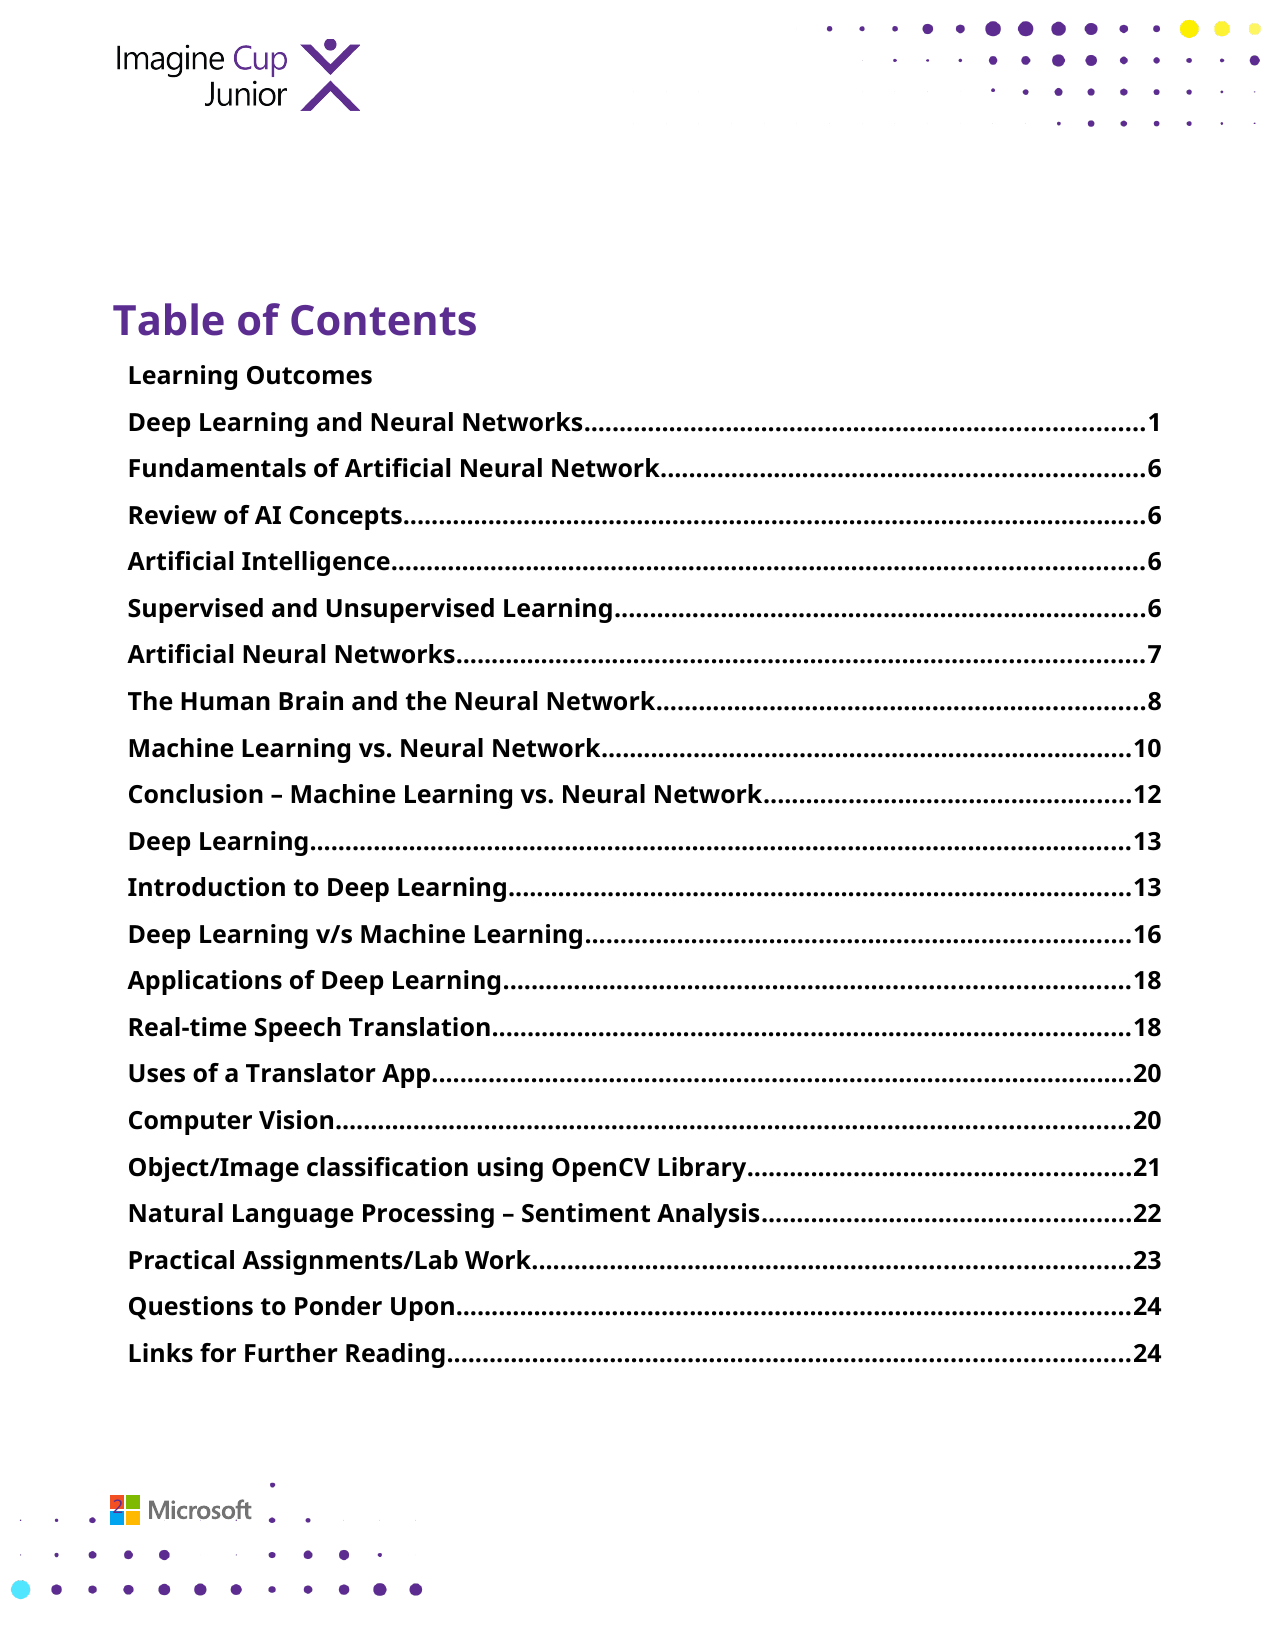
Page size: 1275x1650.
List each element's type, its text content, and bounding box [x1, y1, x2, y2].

text Uses of a Translator App 20 [127, 1056, 1162, 1090]
text Machine Learning vs. Neural Network 10 [127, 730, 1162, 764]
text Deep Learning v/s Machine Learning 16 [127, 916, 1162, 951]
text Computer Vision 20 [127, 1103, 1162, 1137]
text Fundamentals of Artificial Neural Network 6 [127, 451, 1162, 485]
picture [0, 1453, 444, 1606]
text Supervised and Unsupervised Learning 6 [127, 591, 1162, 624]
text Artificial Neural Networks 7 [127, 637, 1162, 671]
picture [117, 12, 1275, 142]
text Introduction to Deep Learning 13 [127, 870, 1162, 904]
text Deep Learning 13 [127, 823, 1162, 857]
text Object/Image classification using OpenCV Library 21 [127, 1149, 1162, 1183]
text Learning Outcomes 5 [127, 358, 1162, 392]
text Links for Further Reading 24 [127, 1336, 1162, 1369]
text Applications of Deep Learning 18 [127, 963, 1162, 997]
text The Human Brain and the Neural Network 8 [127, 684, 1162, 718]
text Artificial Intelligence 6 [127, 544, 1162, 578]
text Natural Language Processing – Sentiment Analysis 22 [127, 1196, 1162, 1230]
text Deep Learning and Neural Networks 1 [127, 404, 1162, 438]
text Review of AI Concepts 6 [127, 497, 1162, 531]
text Questions to Ponder Upon 24 [127, 1289, 1162, 1323]
text Conclusion – Machine Learning vs. Neural Network 12 [127, 777, 1162, 811]
text Real-time Speech Translation 18 [127, 1009, 1162, 1044]
text Practical Assignments/Lab Work 23 [127, 1242, 1162, 1276]
text Table of Contents [112, 294, 1162, 345]
